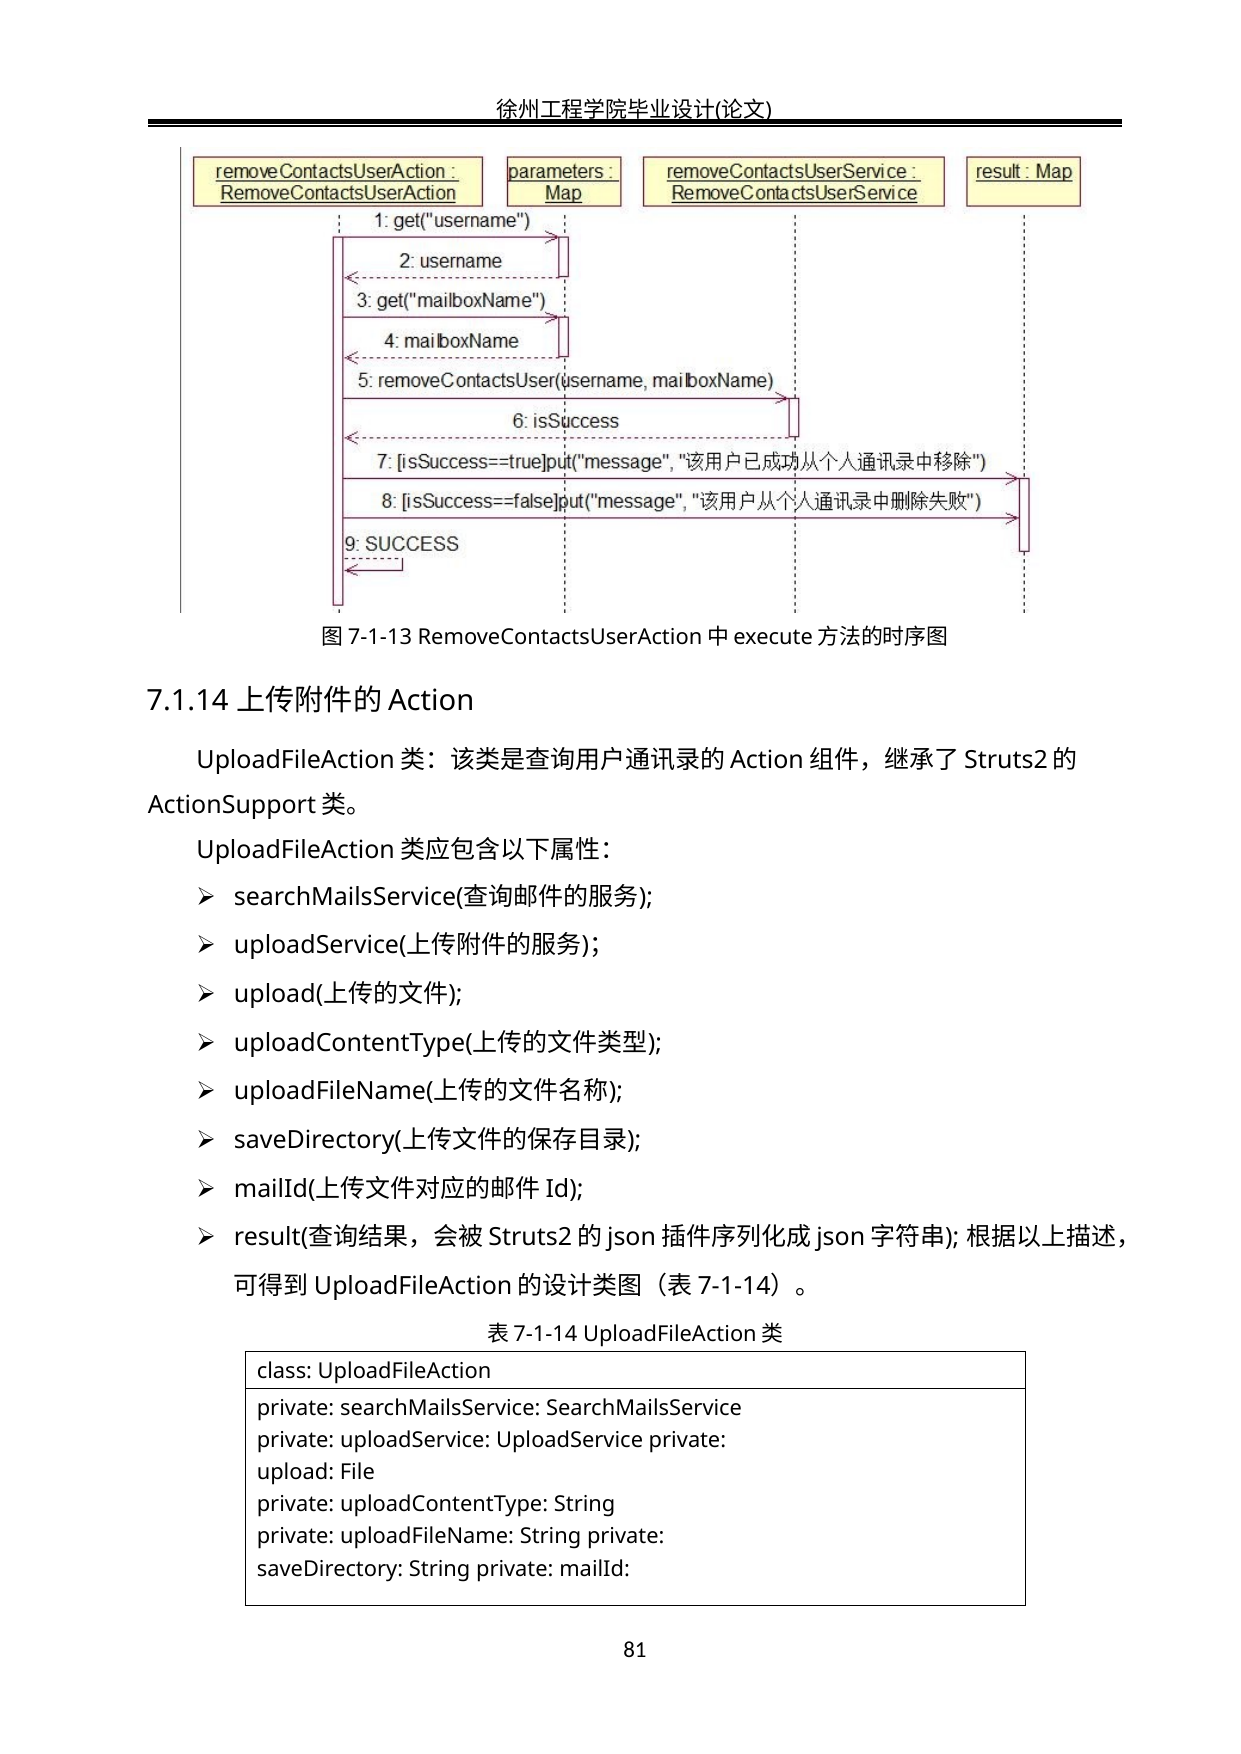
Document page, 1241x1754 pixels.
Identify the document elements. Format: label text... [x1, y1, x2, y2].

list saveDirectory(上传文件的保存目录); [196, 1119, 1137, 1155]
subtitle 7.1.14 上传附件的Action [146, 677, 1141, 719]
list uploadService(上传附件的服务)； [196, 924, 1137, 961]
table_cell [246, 1389, 1025, 1604]
list upload(上传的文件); [196, 973, 1137, 1009]
list uploadContentType(上传的文件类型); [196, 1022, 1137, 1058]
text UploadFileAction类应包含以下属性： [196, 830, 1137, 866]
text 表7-1-14 UploadFileAction类 [172, 1316, 1098, 1347]
picture [180, 147, 1087, 613]
text 图7-1-13 RemoveContactsUserAction中execute方法的时序图 [172, 619, 1098, 651]
list searchMailsService(查询邮件的服务); [196, 876, 1137, 912]
list result(查询结果，会被Struts2的json插件序列化成json字符串); 根据以上描述，可得到UploadFileAction的设计类图（表7-1-14）。 [196, 1217, 1137, 1302]
list uploadFileName(上传的文件名称); [196, 1070, 1137, 1107]
list mailId(上传文件对应的邮件Id); [196, 1168, 1137, 1204]
text ActionSupport类。 [148, 784, 1137, 821]
text UploadFileAction类：该类是查询用户通讯录的Action组件，继承了Struts2的 [196, 739, 1137, 776]
table_header class: UploadFileAction [246, 1352, 1025, 1387]
